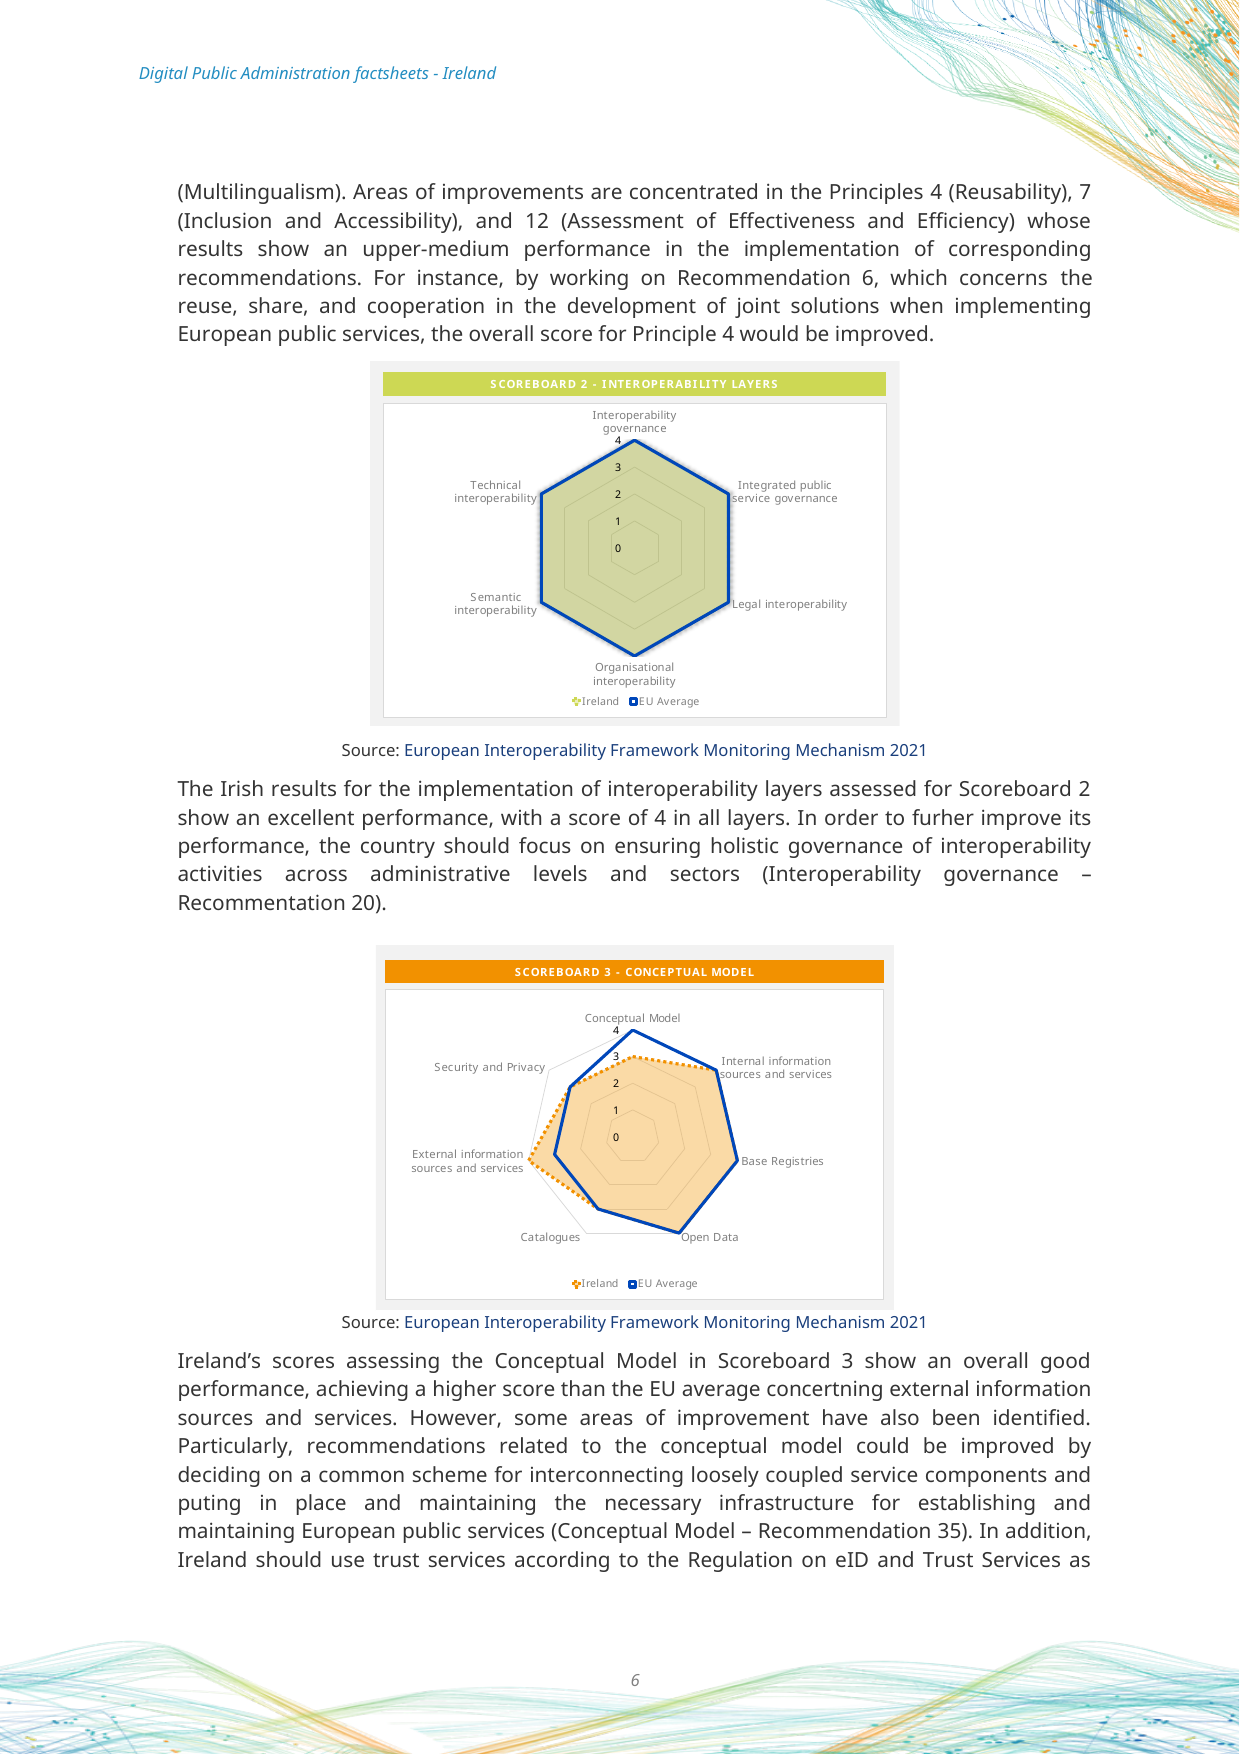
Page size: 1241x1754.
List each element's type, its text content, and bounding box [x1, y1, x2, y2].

picture [0, 1617, 1239, 1754]
text Source: European Interoperability Framework Monitoring Mechanism 2021 [177, 1311, 1092, 1333]
text Source: European Interoperability Framework Monitoring Mechanism 2021 [177, 739, 1092, 762]
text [177, 177, 1092, 348]
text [177, 1346, 1092, 1573]
text The Irish results for the implementation of interoperability layers assessed for Scoreboard 2 show an excellent performance, with a score of 4 in all layers. In order to furher improve its performance, the country should focus on ensuring holistic governance of interoperability activities across administrative levels and sectors (Interoperability governance – Recommentation 20). [177, 774, 1092, 916]
picture [813, 0, 1240, 250]
